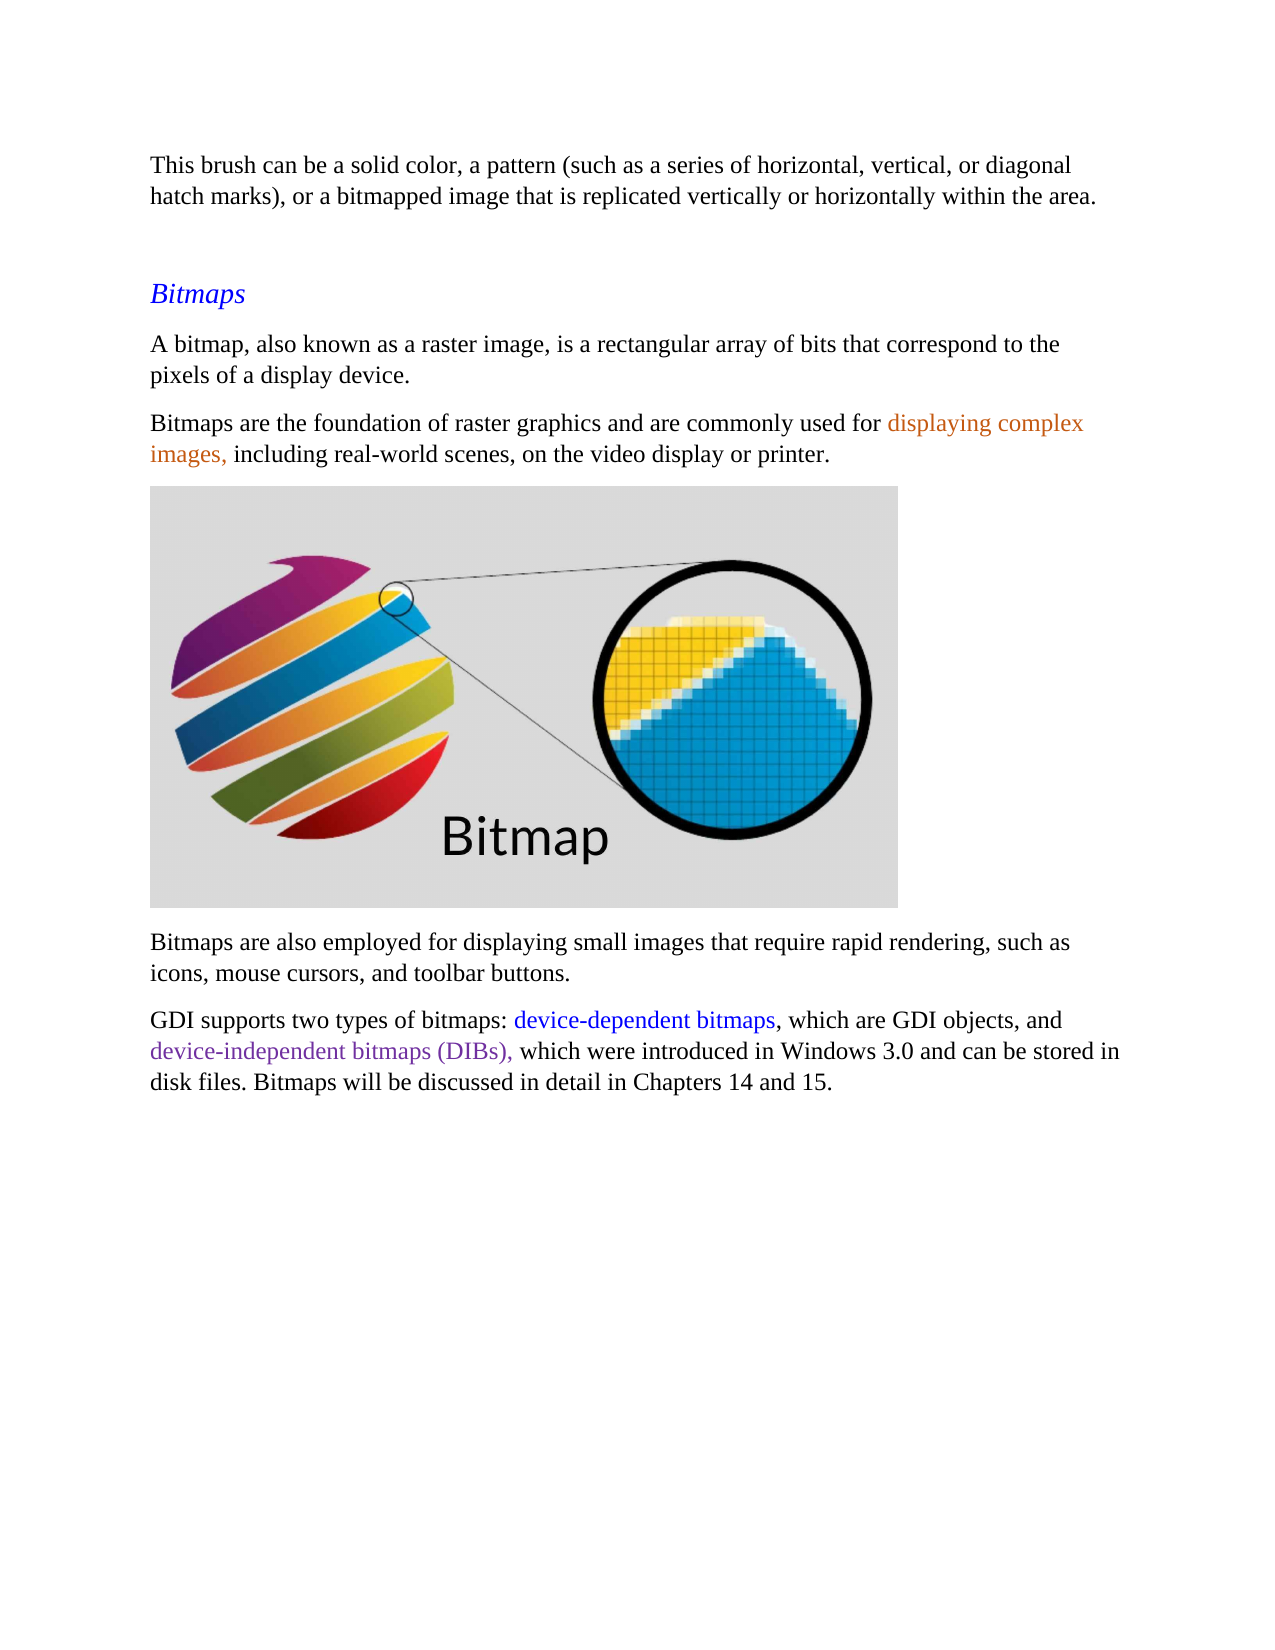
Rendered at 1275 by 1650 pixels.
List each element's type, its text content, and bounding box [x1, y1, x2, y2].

text A bitmap, also known as a raster image, is a rectangular array of bits that correspond to the pixels of a display device. [150, 329, 1125, 389]
text Bitmaps [150, 276, 1125, 310]
text This brush can be a solid color, a pattern (such as a series of horizontal, vertical, or diagonal hatch marks), or a bitmapped image that is replicated vertically or horizontally within the area. [150, 150, 1125, 210]
picture [150, 486, 898, 908]
text Bitmaps are the foundation of raster graphics and are commonly used for displaying complex images, including real-world scenes, on the video display or printer. [150, 408, 1125, 468]
text GDI supports two types of bitmaps: device-dependent bitmaps, which are GDI objects, and device-independent bitmaps (DIBs), which were introduced in Windows 3.0 and can be stored in disk files. Bitmaps will be discussed in detail in Chapters 14 and 15. [150, 1005, 1125, 1096]
text Bitmaps are also employed for displaying small images that require rapid rendering, such as icons, mouse cursors, and toolbar buttons. [150, 927, 1125, 986]
